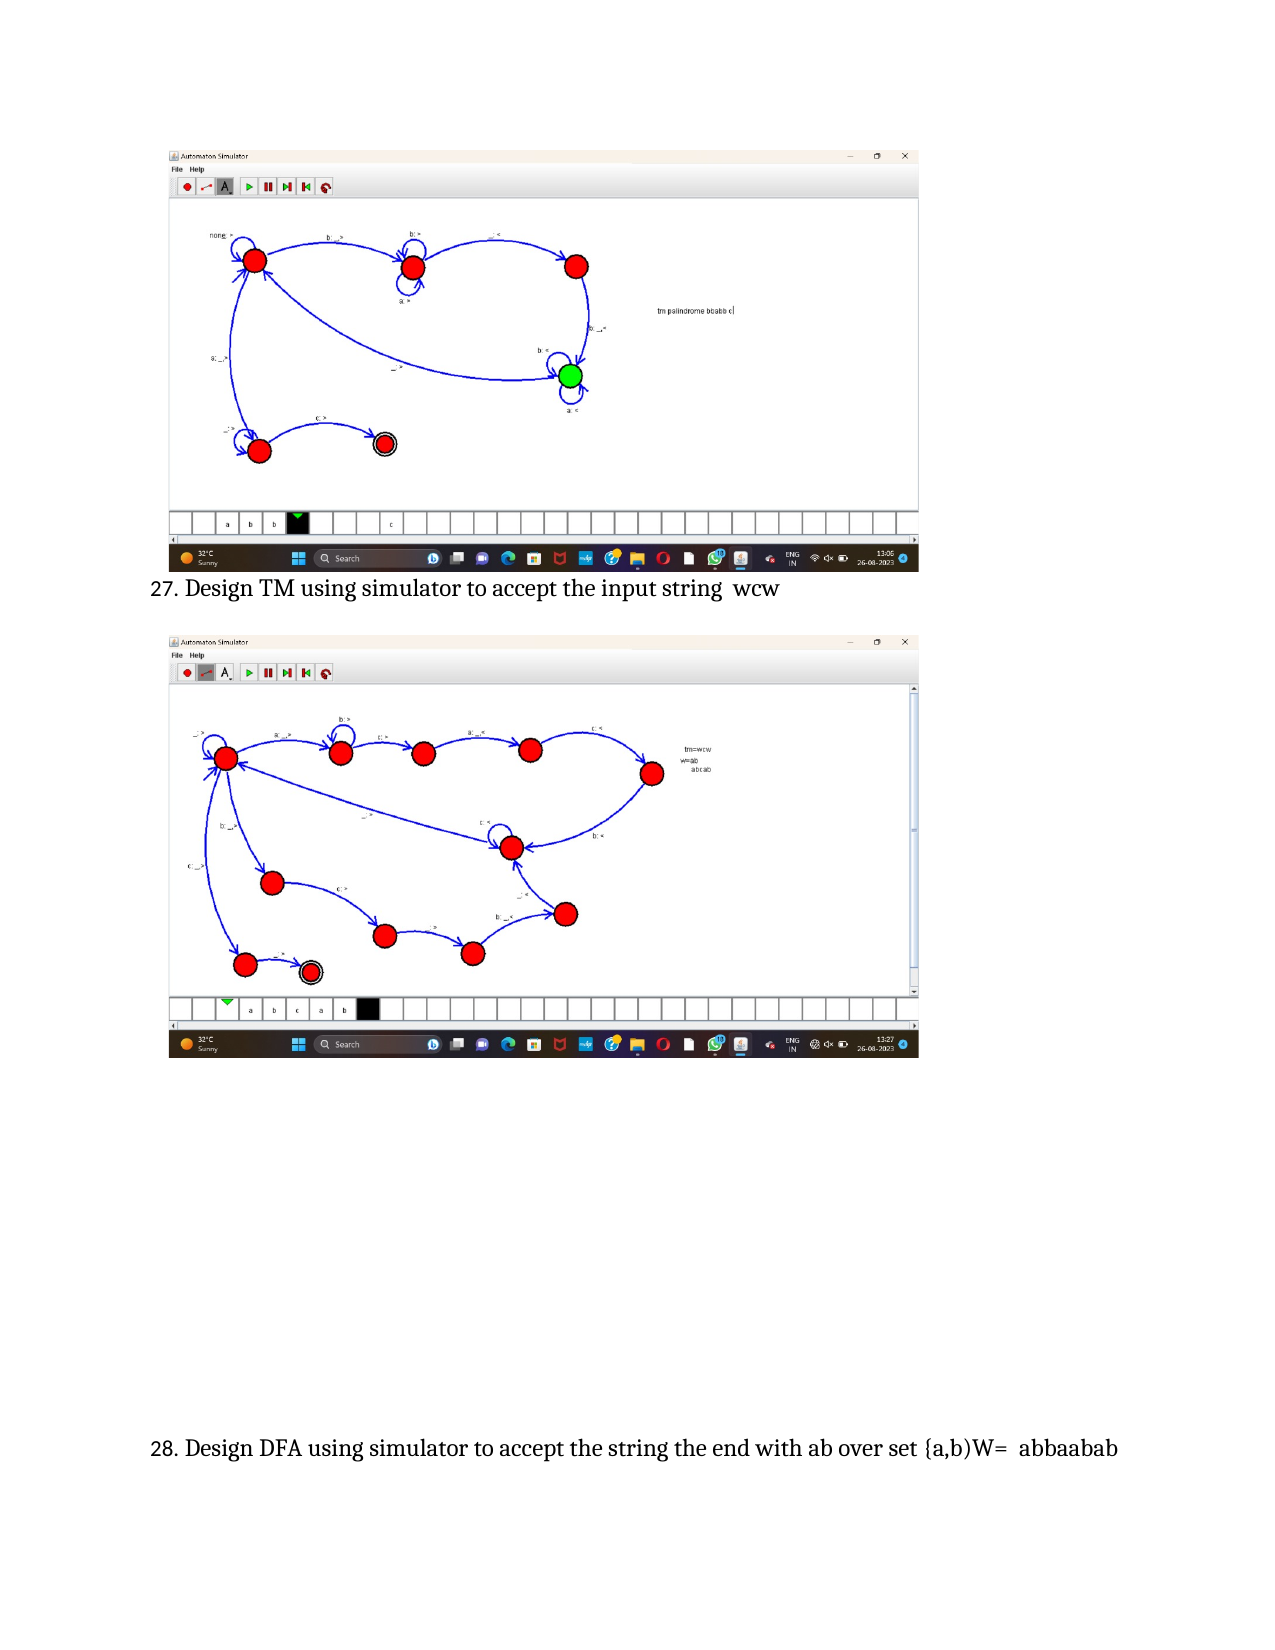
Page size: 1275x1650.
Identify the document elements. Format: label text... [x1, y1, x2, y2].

text 28. Design DFA using simulator to accept the string the end with ab over set {a,b)W= abbaabab [150, 1434, 1125, 1463]
text 27. Design TM using simulator to accept the input string wcw [150, 574, 1125, 603]
